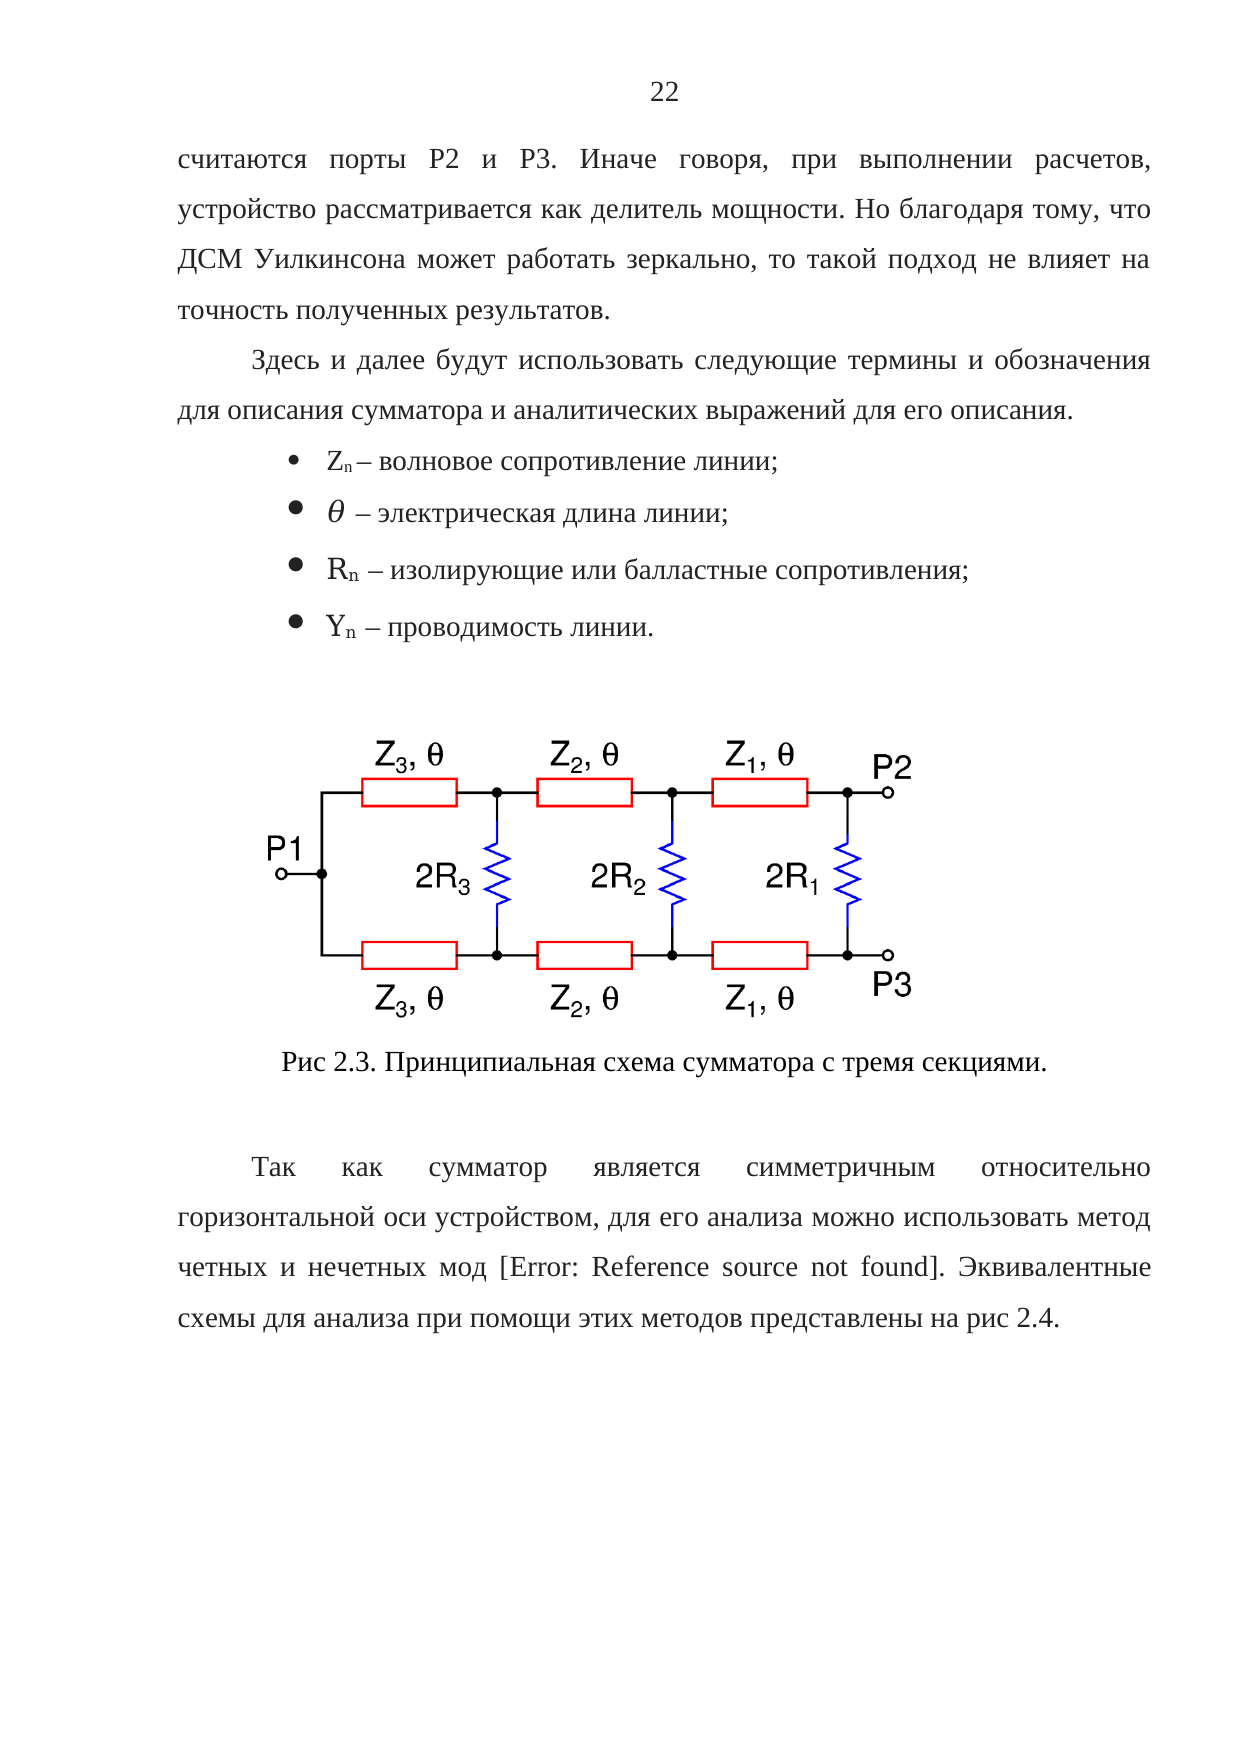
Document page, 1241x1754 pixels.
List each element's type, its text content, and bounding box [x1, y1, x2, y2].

picture [251, 714, 931, 1028]
list Zn – волновое сопротивление линии; [288, 443, 1152, 476]
list Rn – изолирующие или балластные сопротивления; [288, 550, 1152, 588]
text Здесь и далее будут использовать следующие термины и обозначения для описания сумматора и аналитических выражений для его описания. [177, 342, 1152, 426]
list Yn – проводимость линии. [288, 607, 1152, 645]
text Рис 2.3. Принципиальная схема сумматора с тремя секциями. [177, 1044, 1152, 1078]
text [177, 141, 1152, 325]
list 𝜃 – электрическая длина линии; [288, 493, 1152, 531]
